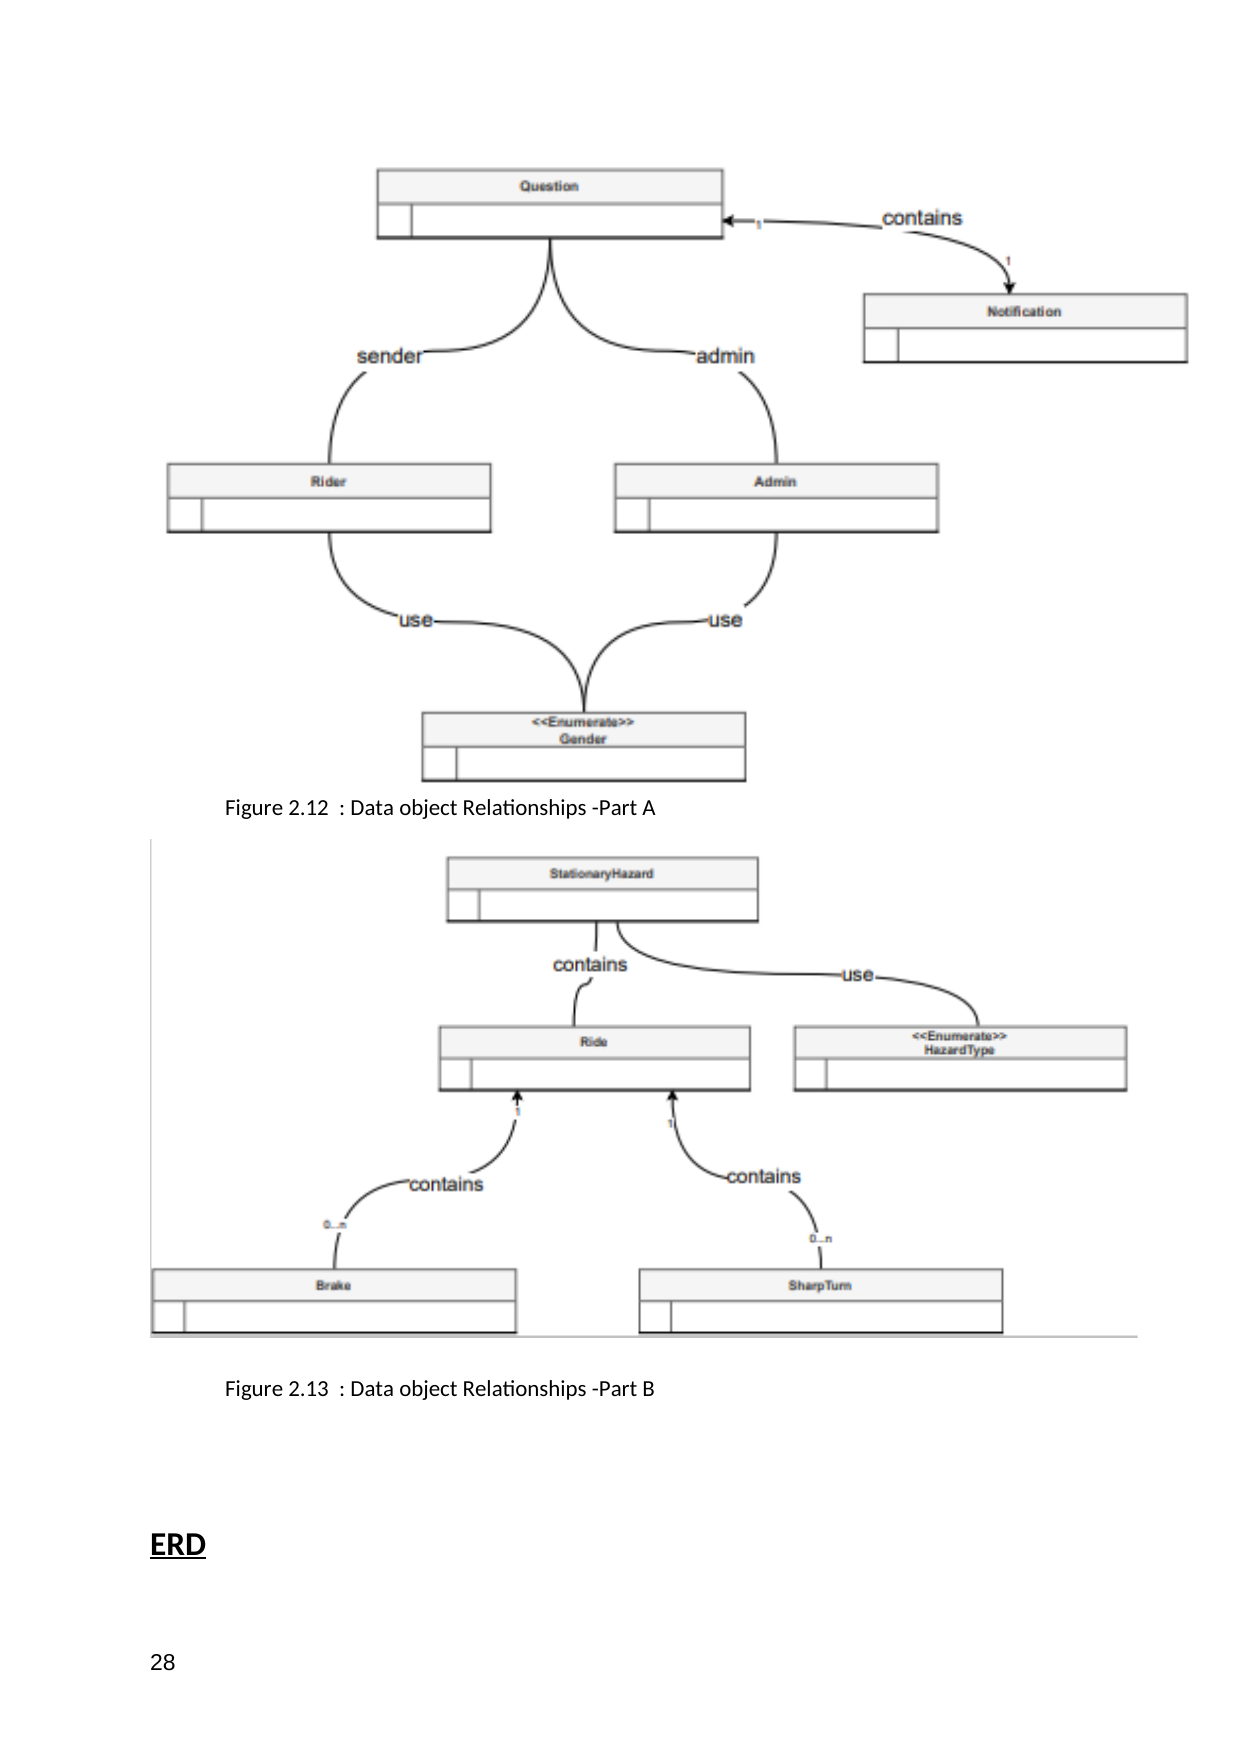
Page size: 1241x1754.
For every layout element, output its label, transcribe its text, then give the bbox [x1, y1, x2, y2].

picture [150, 150, 1190, 789]
text Figure 2.13 : Data object Relationships -Part B [225, 1374, 1090, 1402]
text Figure 2.12 : Data object Relationships -Part A [225, 793, 1090, 821]
picture [150, 839, 1138, 1338]
subtitle ERD [150, 1522, 1090, 1563]
